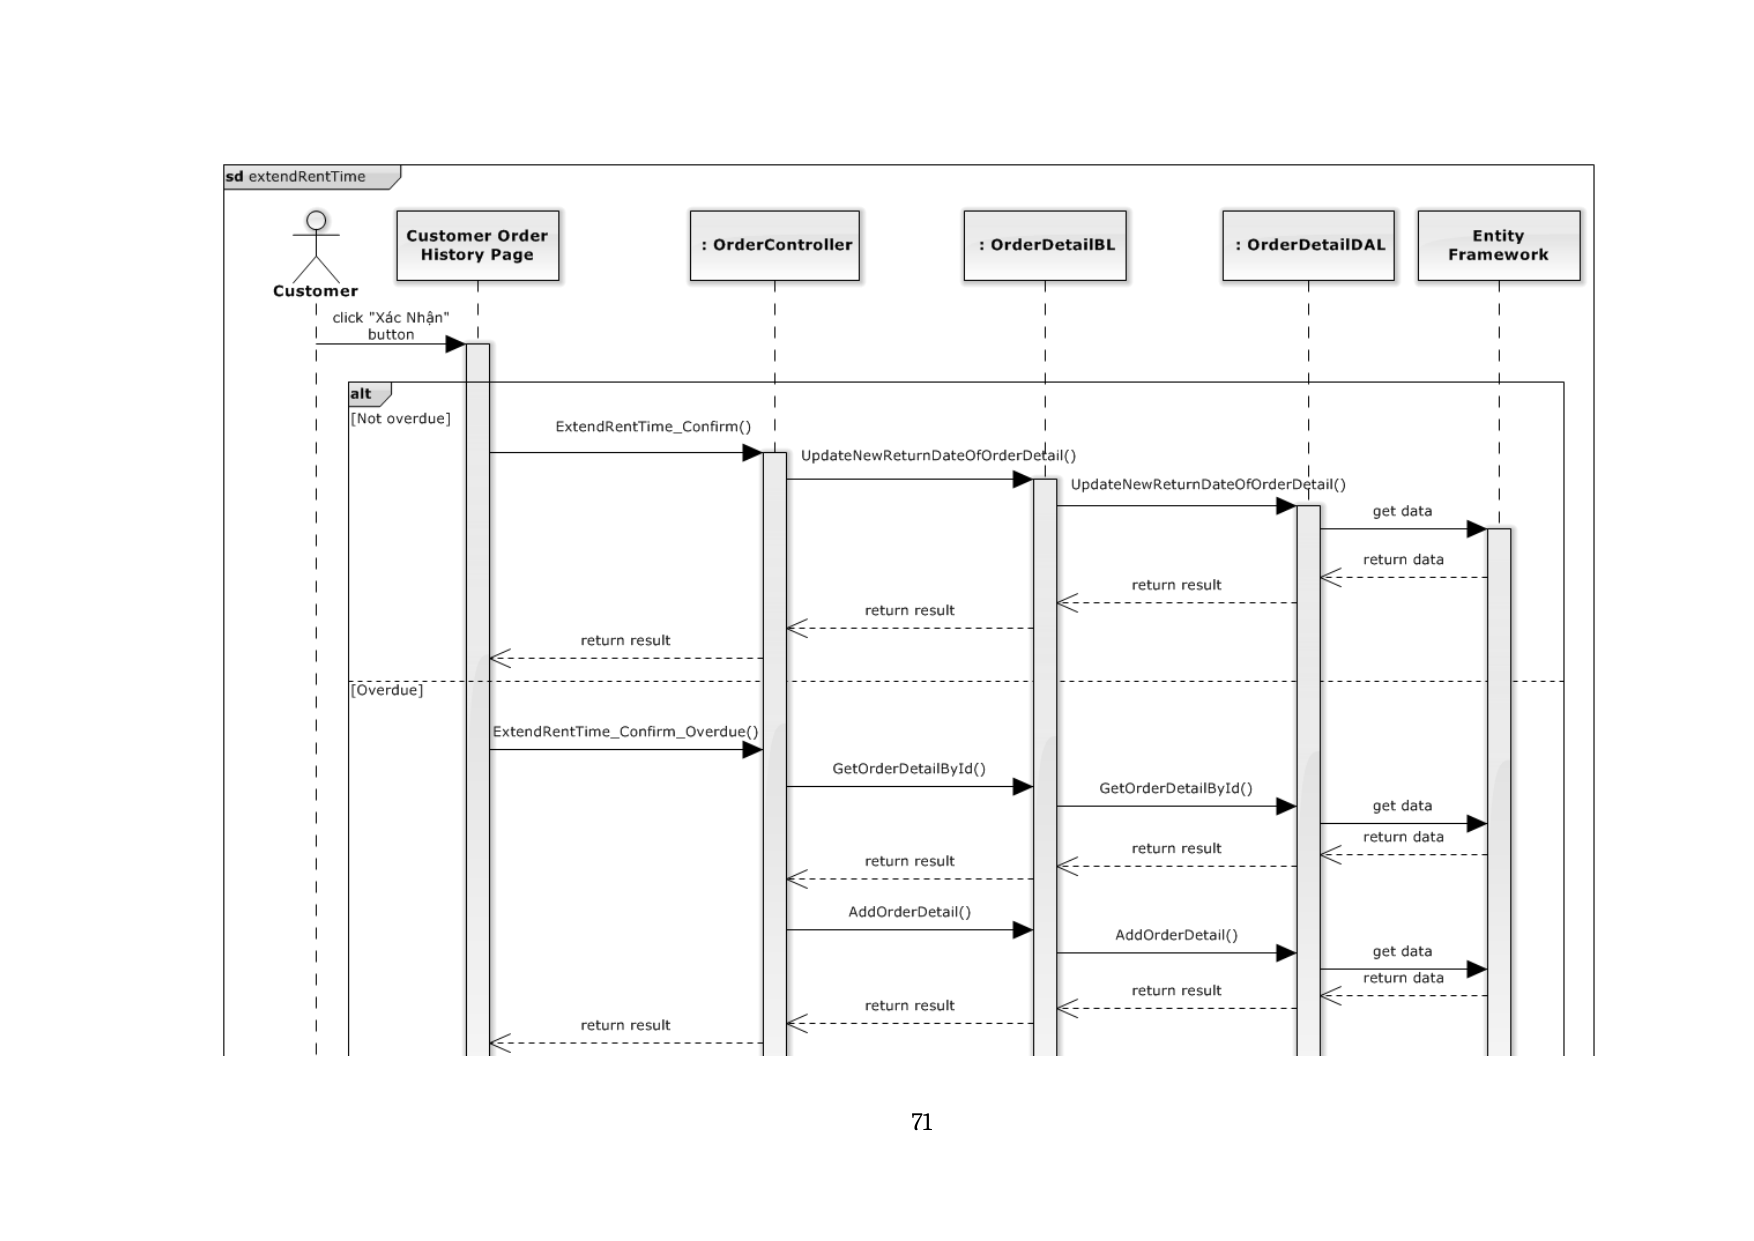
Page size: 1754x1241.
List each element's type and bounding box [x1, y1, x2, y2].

picture [206, 147, 1612, 1056]
